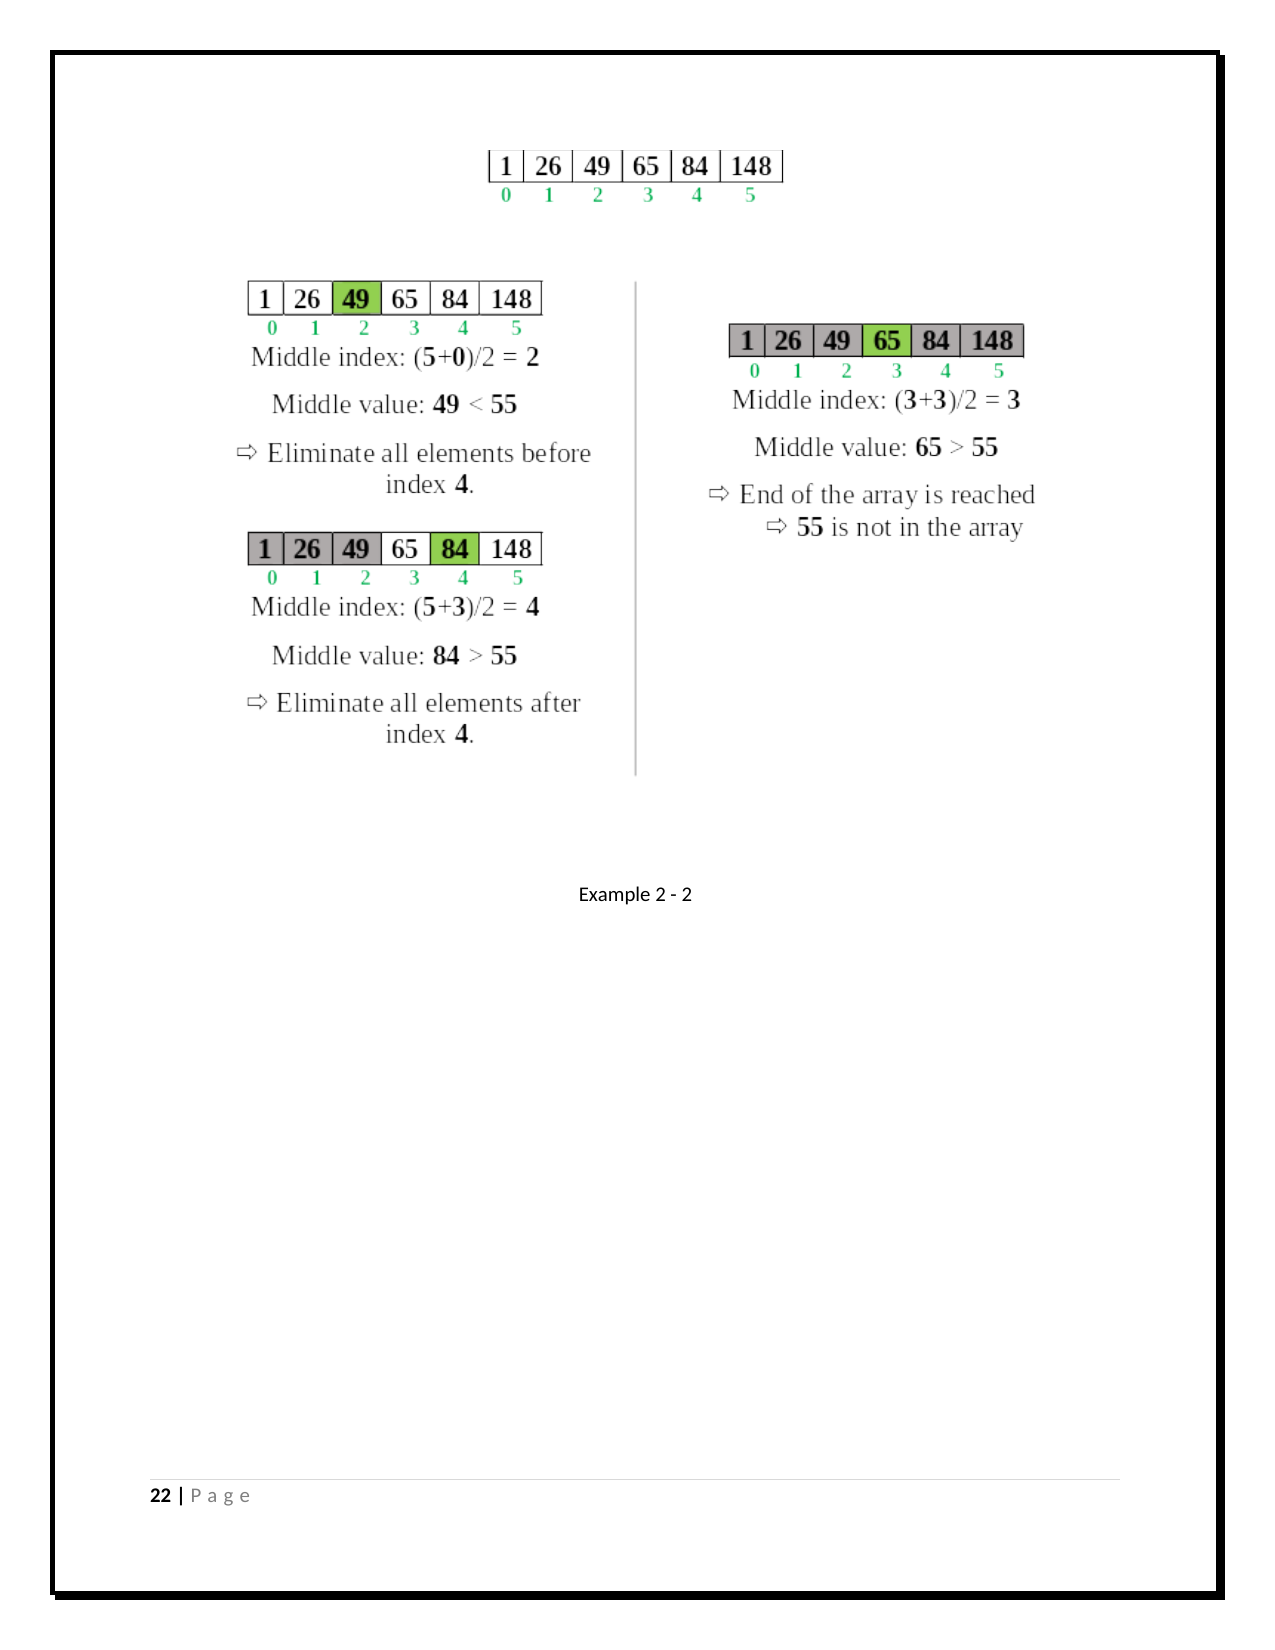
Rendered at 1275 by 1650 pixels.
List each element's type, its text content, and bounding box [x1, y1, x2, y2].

text Example 2 - 2 [150, 881, 1120, 907]
